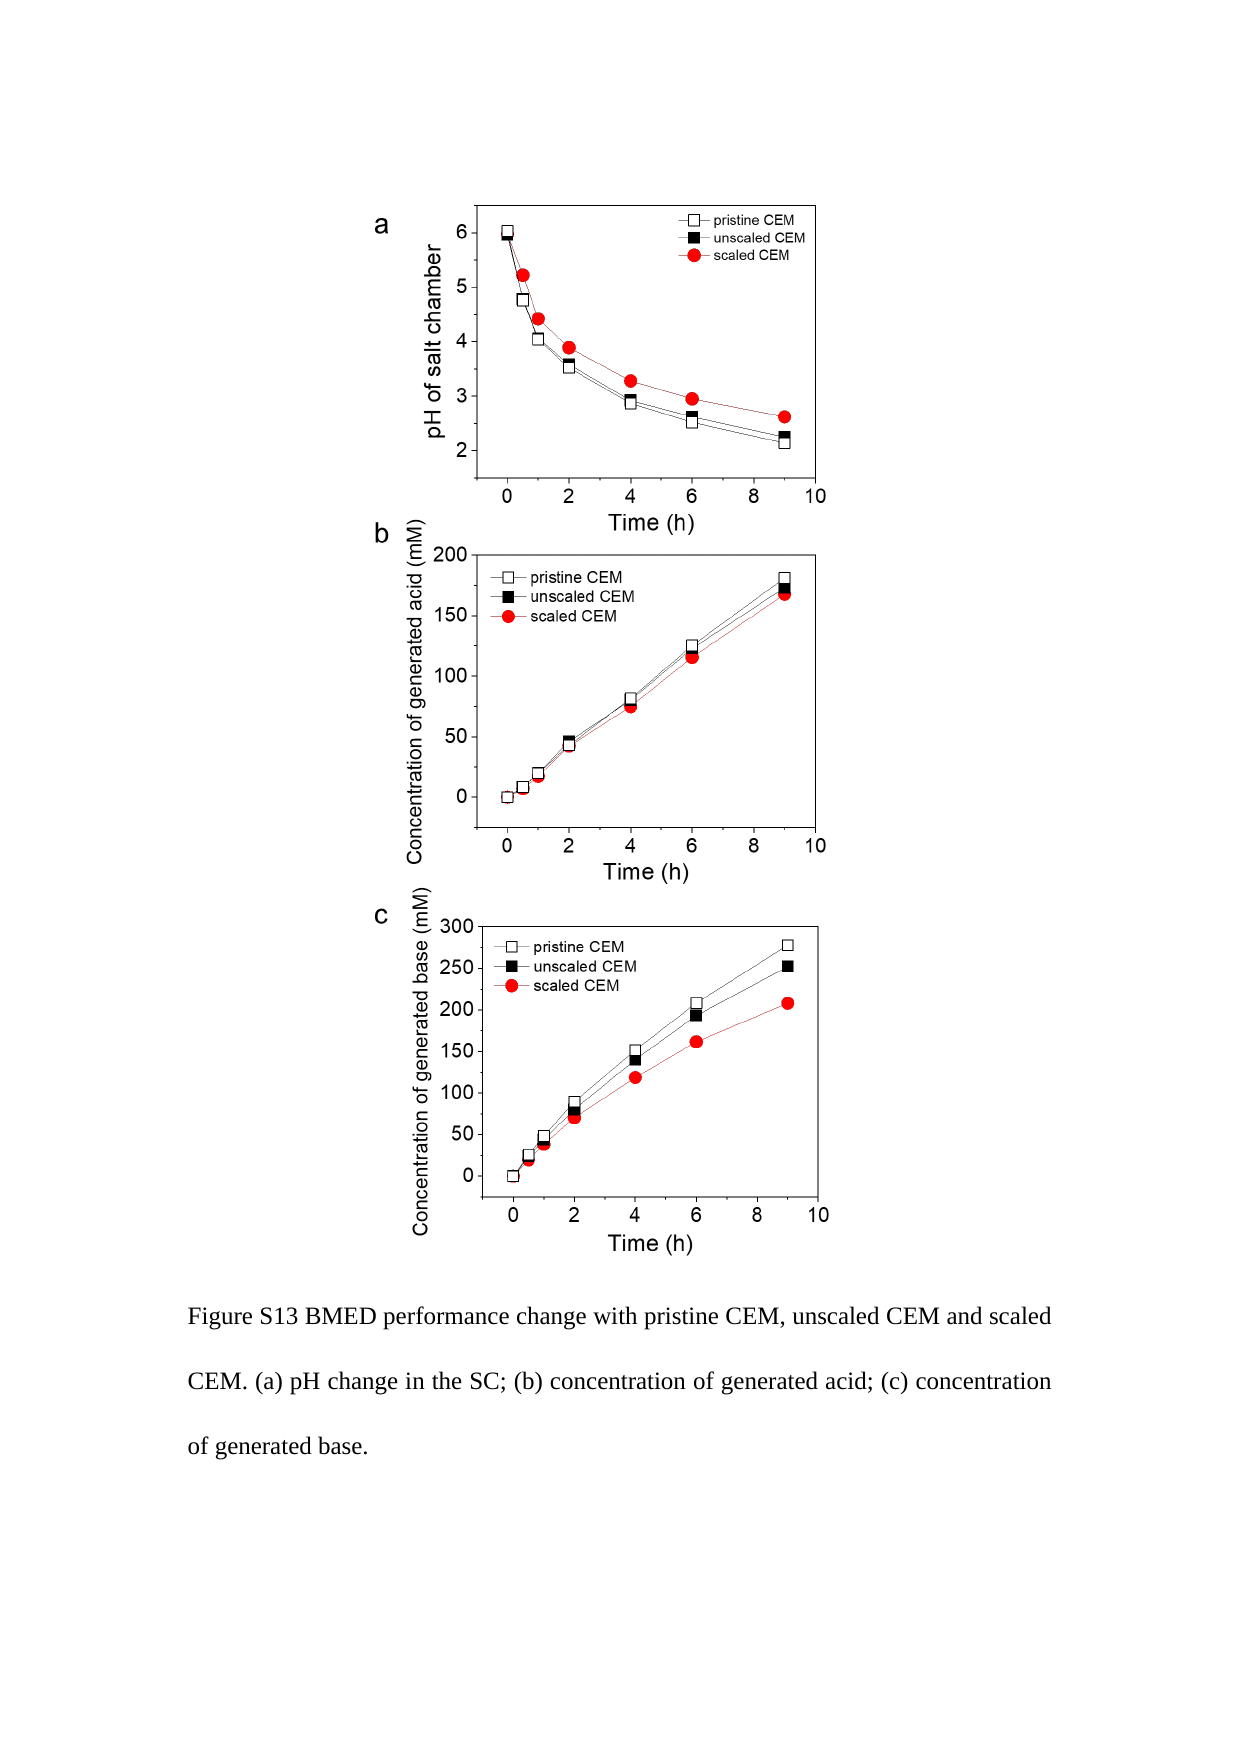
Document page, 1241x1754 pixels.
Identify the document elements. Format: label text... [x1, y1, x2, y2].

picture [356, 162, 885, 1276]
text Figure S13 BMED performance change with pristine CEM, unscaled CEM and scaled CEM. (a) pH change in the SC; (b) concentration of generated acid; (c) concentration of generated base. [187, 1299, 1053, 1462]
